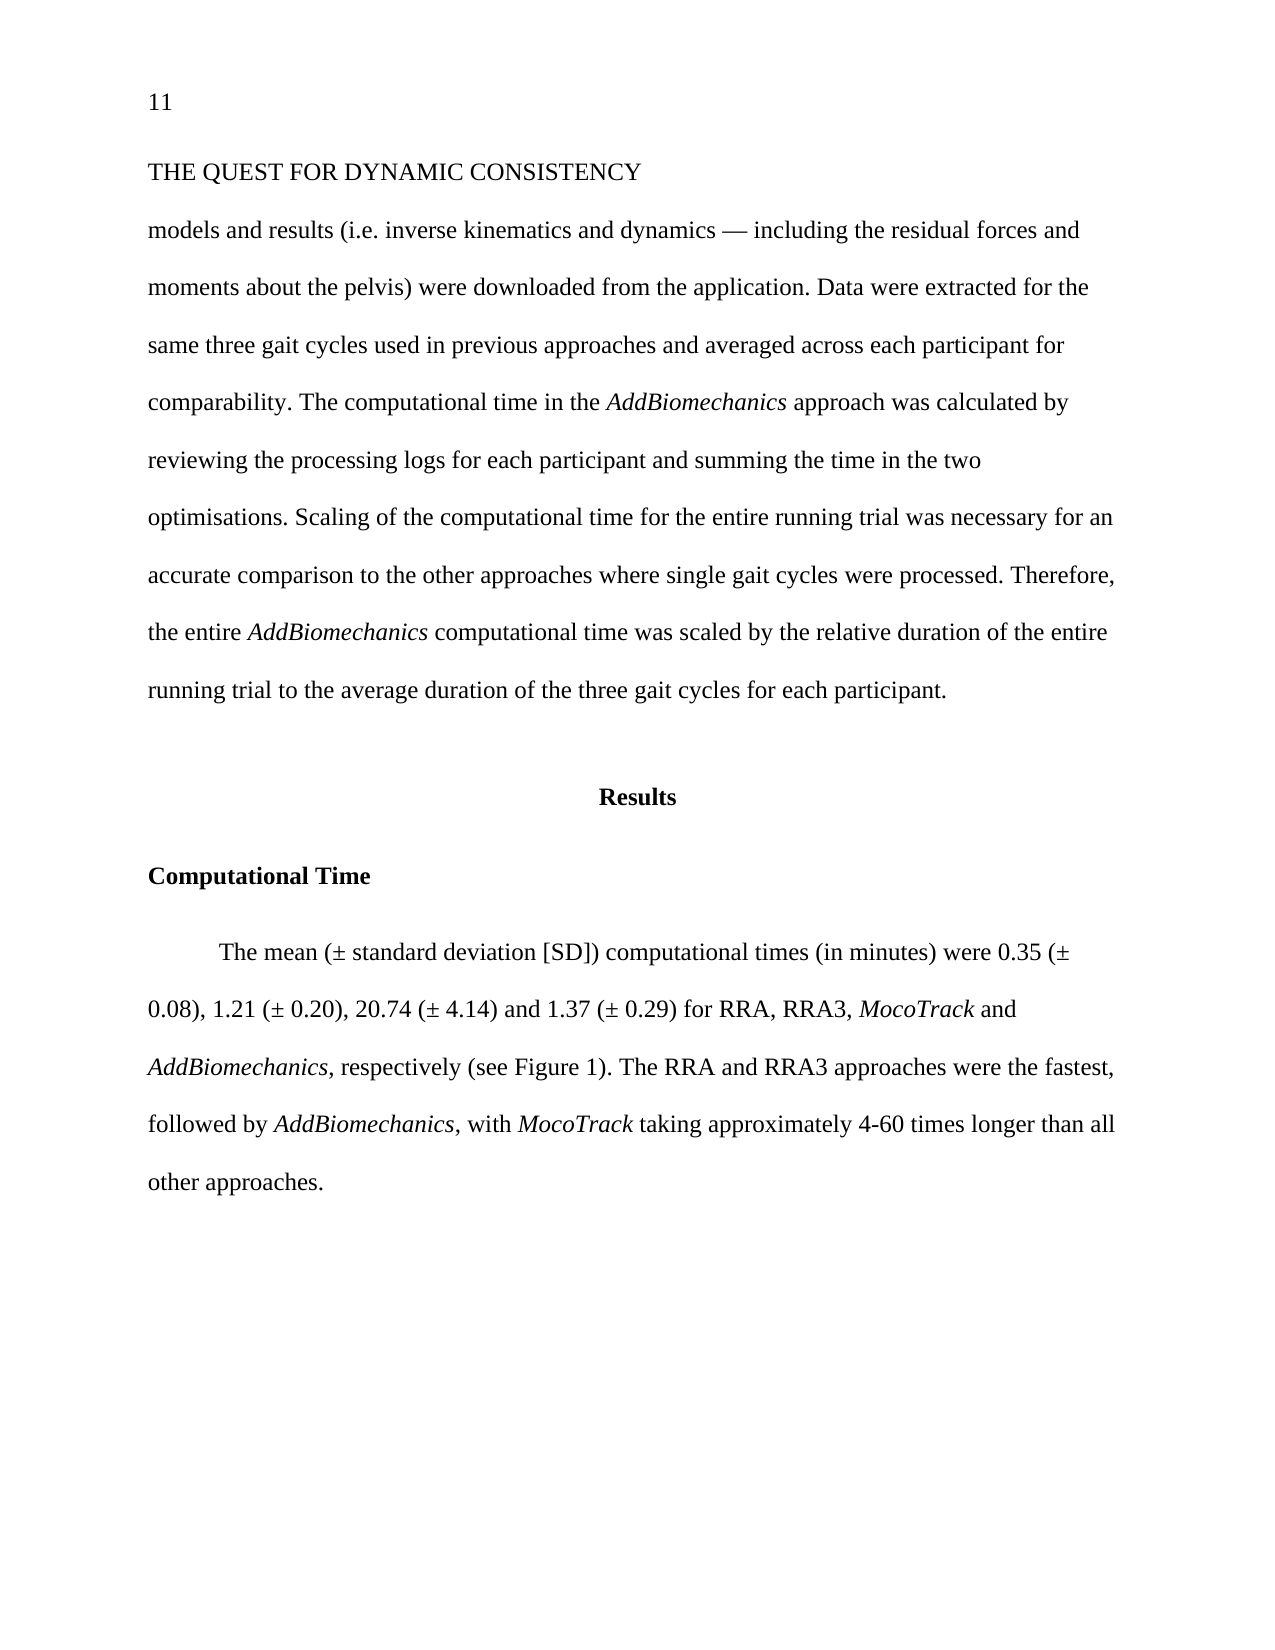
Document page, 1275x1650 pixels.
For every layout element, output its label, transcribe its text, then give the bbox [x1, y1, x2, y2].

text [148, 215, 1127, 704]
subtitle Results [148, 782, 1127, 811]
subtitle Computational Time [148, 861, 1127, 889]
text The mean (± standard deviation [SD]) computational times (in minutes) were 0.35 (± 0.08), 1.21 (± 0.20), 20.74 (± 4.14) and 1.37 (± 0.29) for RRA, RRA3, MocoTrack and AddBiomechanics, respectively (see Figure 1). The RRA and RRA3 approaches were the fastest, followed by AddBiomechanics, with MocoTrack taking approximately 4-60 times longer than all other approaches. [148, 937, 1127, 1196]
